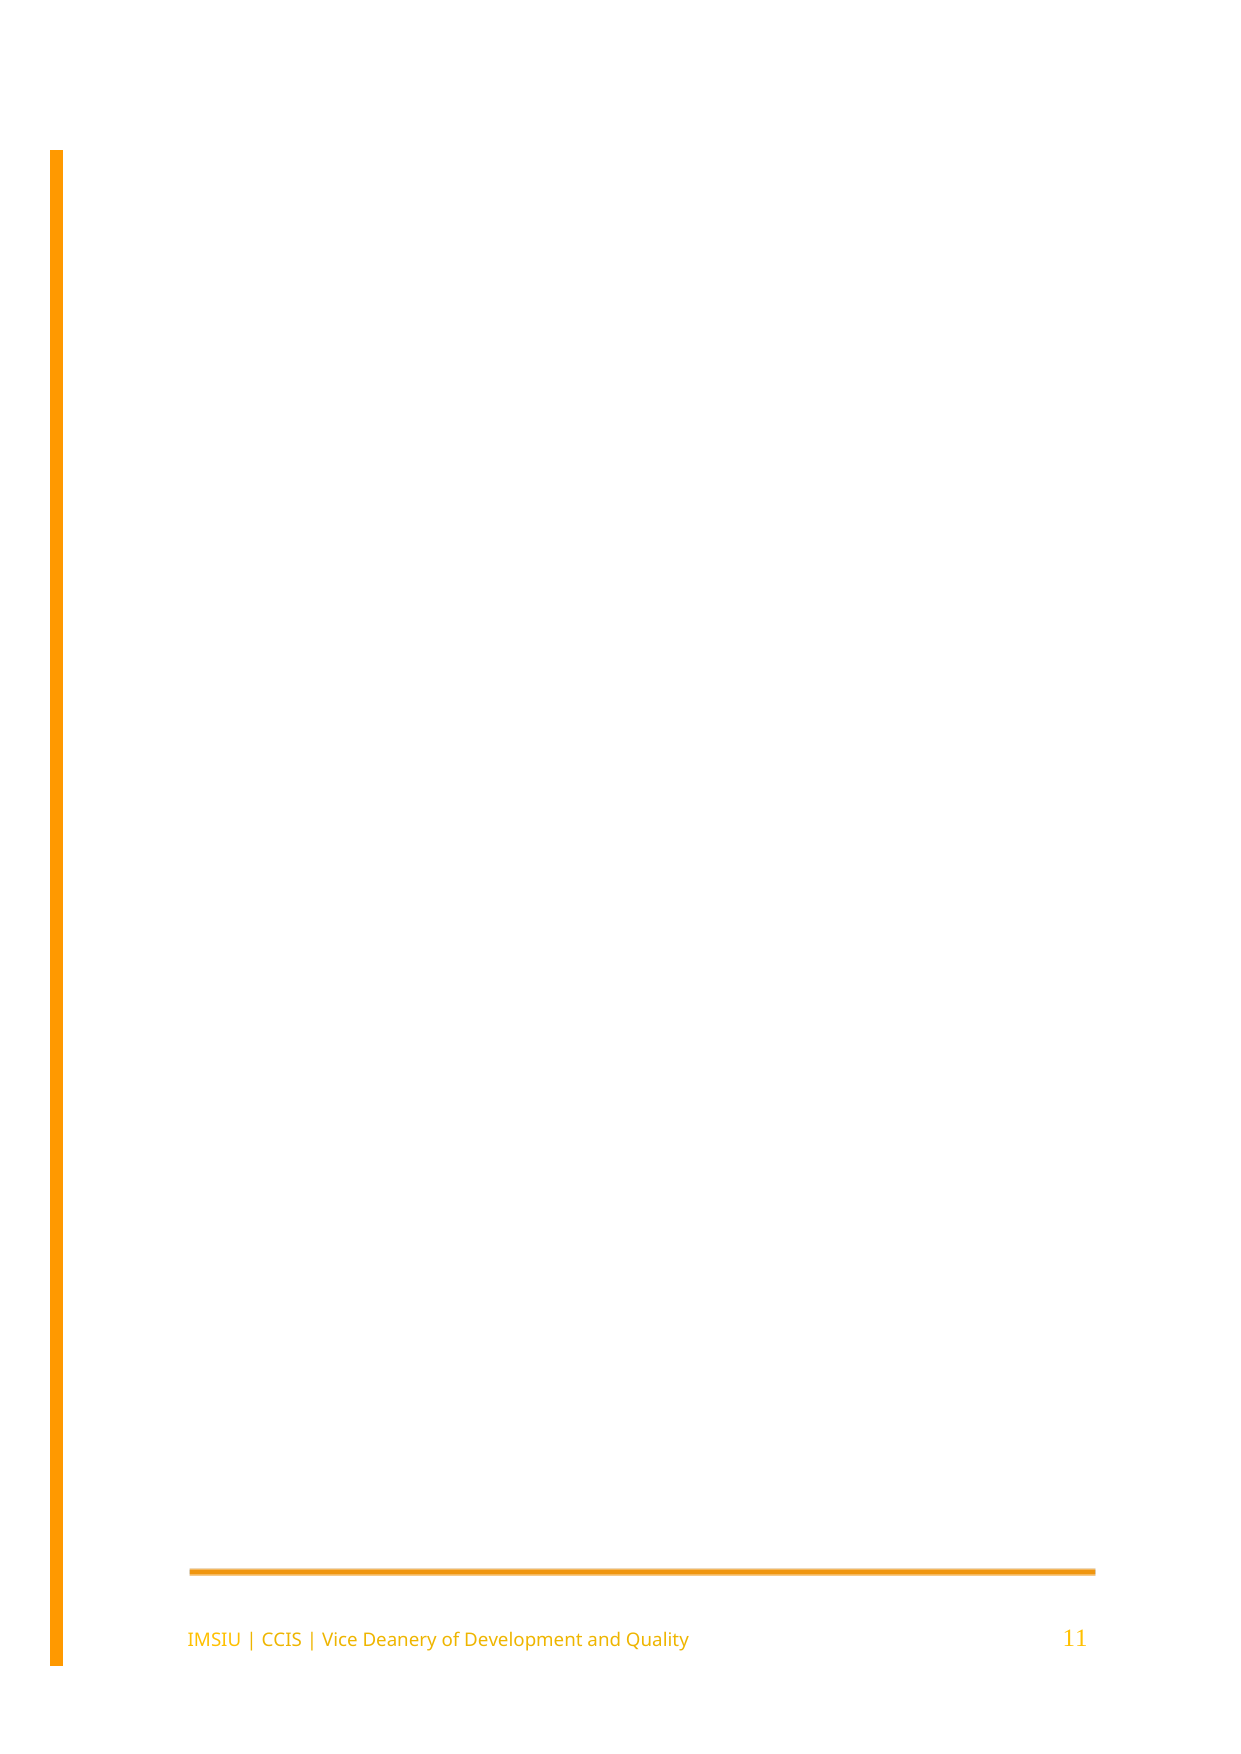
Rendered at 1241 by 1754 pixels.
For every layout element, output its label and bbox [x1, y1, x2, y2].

picture [187, 1567, 1100, 1576]
